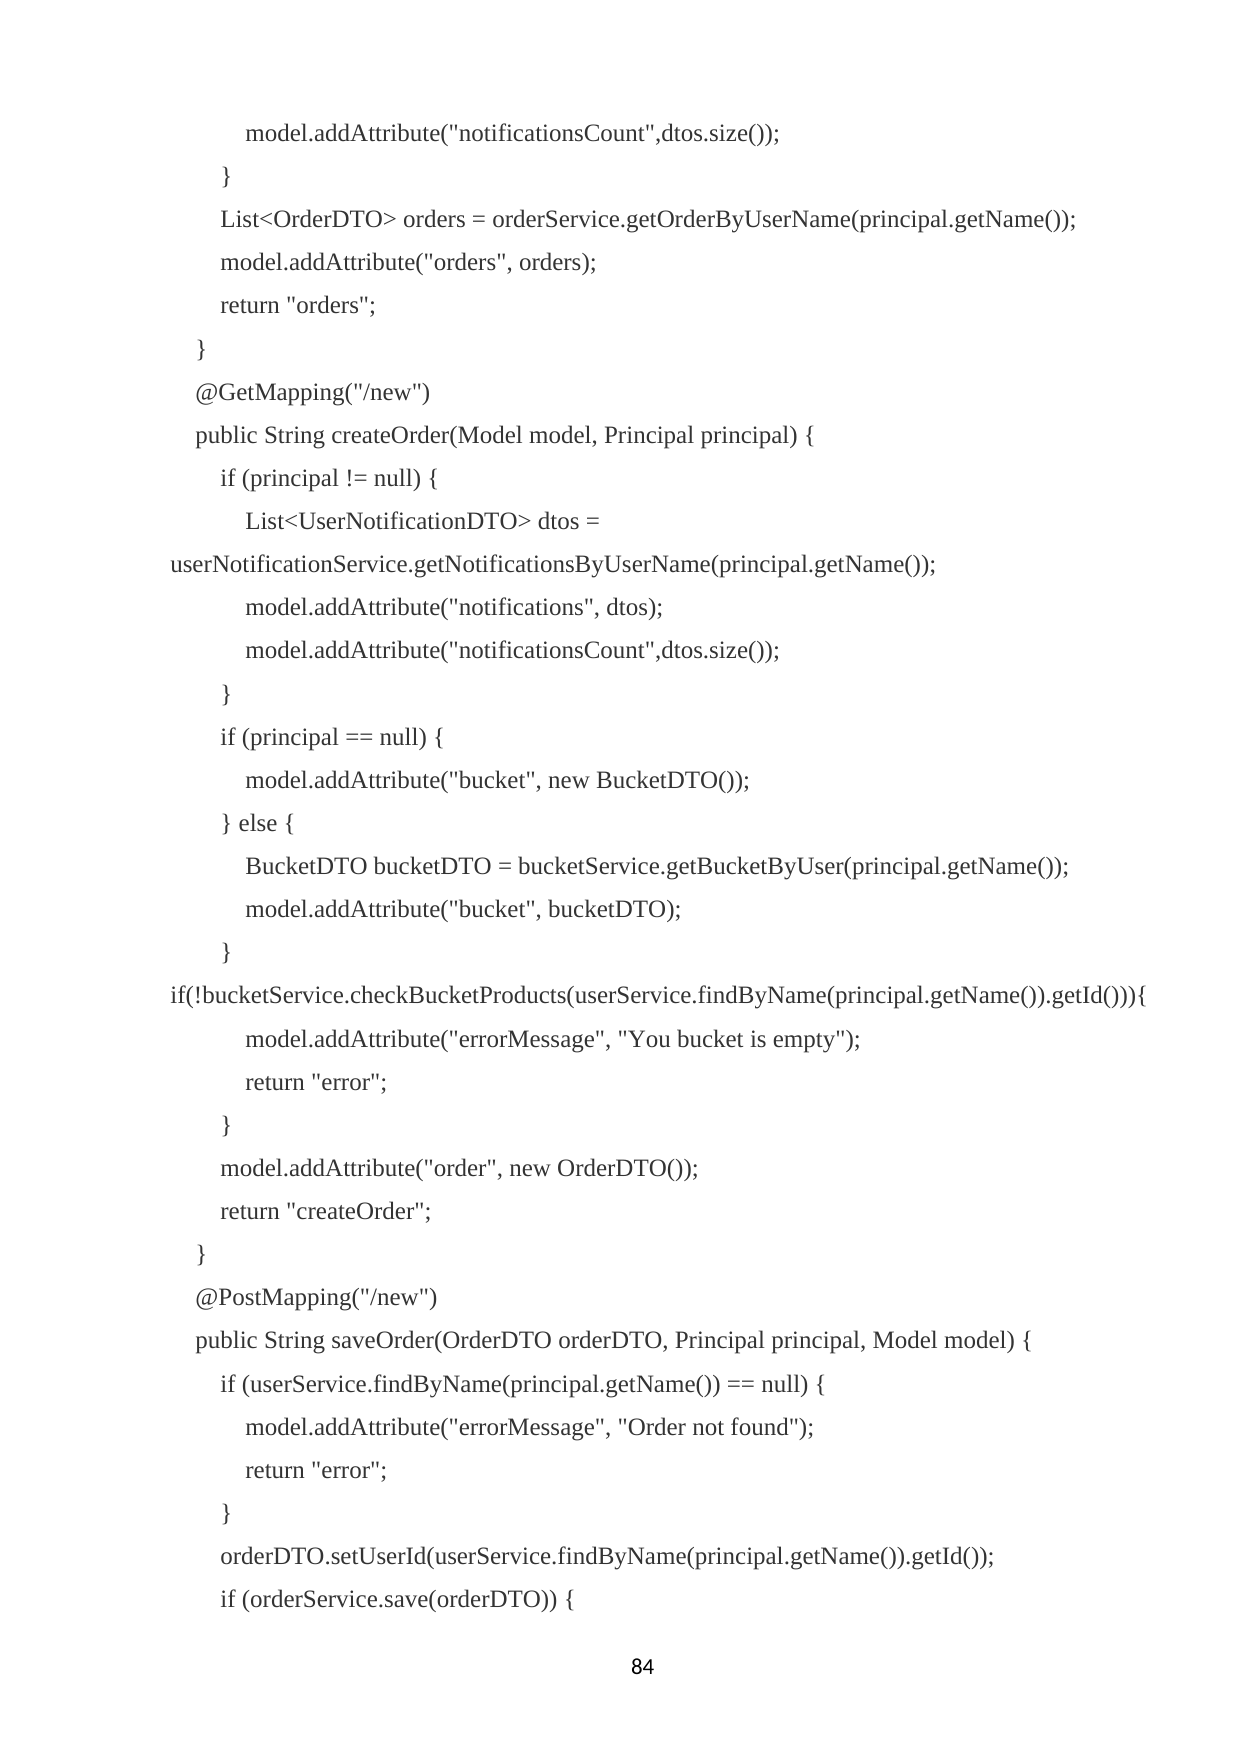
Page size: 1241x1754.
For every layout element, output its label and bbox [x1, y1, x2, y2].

text [170, 118, 1152, 1613]
